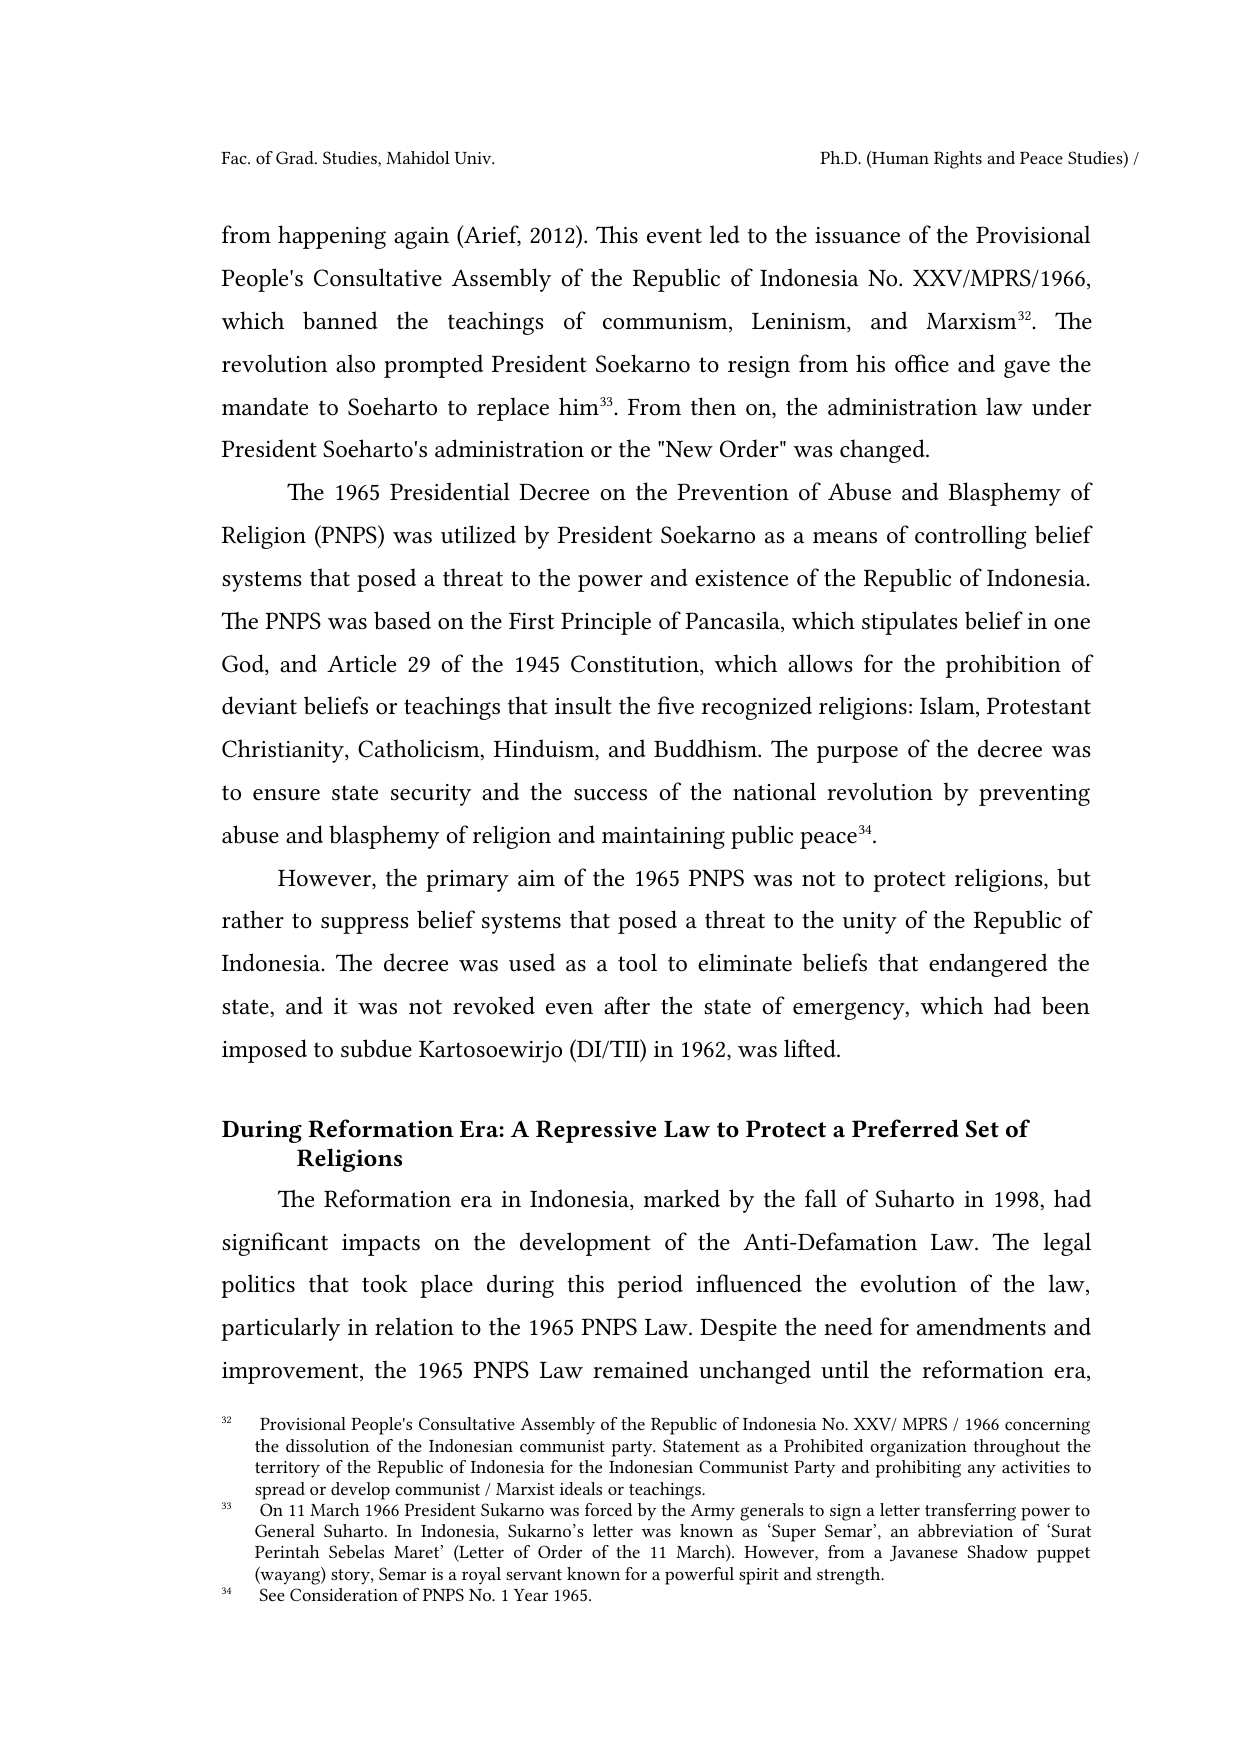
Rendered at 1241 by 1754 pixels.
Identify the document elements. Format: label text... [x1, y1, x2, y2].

text The 1965 Presidential Decree on the Prevention of Abuse and Blasphemy of Religion (PNPS) was utilized by President Soekarno as a means of controlling belief systems that posed a threat to the power and existence of the Republic of Indonesia. The PNPS was based on the First Principle of Pancasila, which stipulates belief in one God, and Article 29 of the 1945 Constitution, which allows for the prohibition of deviant beliefs or teachings that insult the five recognized religions: Islam, Protestant Christianity, Catholicism, Hinduism, and Buddhism. The purpose of the decree was to ensure state security and the success of the national revolution by preventing abuse and blasphemy of religion and maintaining public peace. [221, 478, 1092, 849]
text The enactment of the Law No. 1/PNPS/1965 aimed to reduce social conflict between conservative religious groups and non-religious, belief groups, and atheists that were in conflict with the First Sila of Pancasila. These groups were perceived to threaten the established religion, national security, or cause national disintegration (Densmoor, 2013). The 1965 communist movement and revolution became a dark history that frightened Indonesian society and they want to avoid a similar incident from happening again (Arief, 2012). This event led to the issuance of the Provisional People's Consultative Assembly of the Republic of Indonesia No. XXV/MPRS/1966, which banned the teachings of communism, Leninism, and Marxism. The revolution also prompted President Soekarno to resign from his office and gave the mandate to Soeharto to replace him. From then on, the administration law under President Soeharto's administration or the "New Order" was changed. [221, 221, 1092, 464]
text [221, 1185, 1092, 1384]
text However, the primary aim of the 1965 PNPS was not to protect religions, but rather to suppress belief systems that posed a threat to the unity of the Republic of Indonesia. The decree was used as a tool to eliminate beliefs that endangered the state, and it was not revoked even after the state of emergency, which had been imposed to subdue Kartosoewirjo (DI/TII) in 1962, was lifted. [221, 864, 1092, 1063]
subtitle During Reformation Era: A Repressive Law to Protect a Preferred Set of Religions [221, 1115, 1092, 1172]
